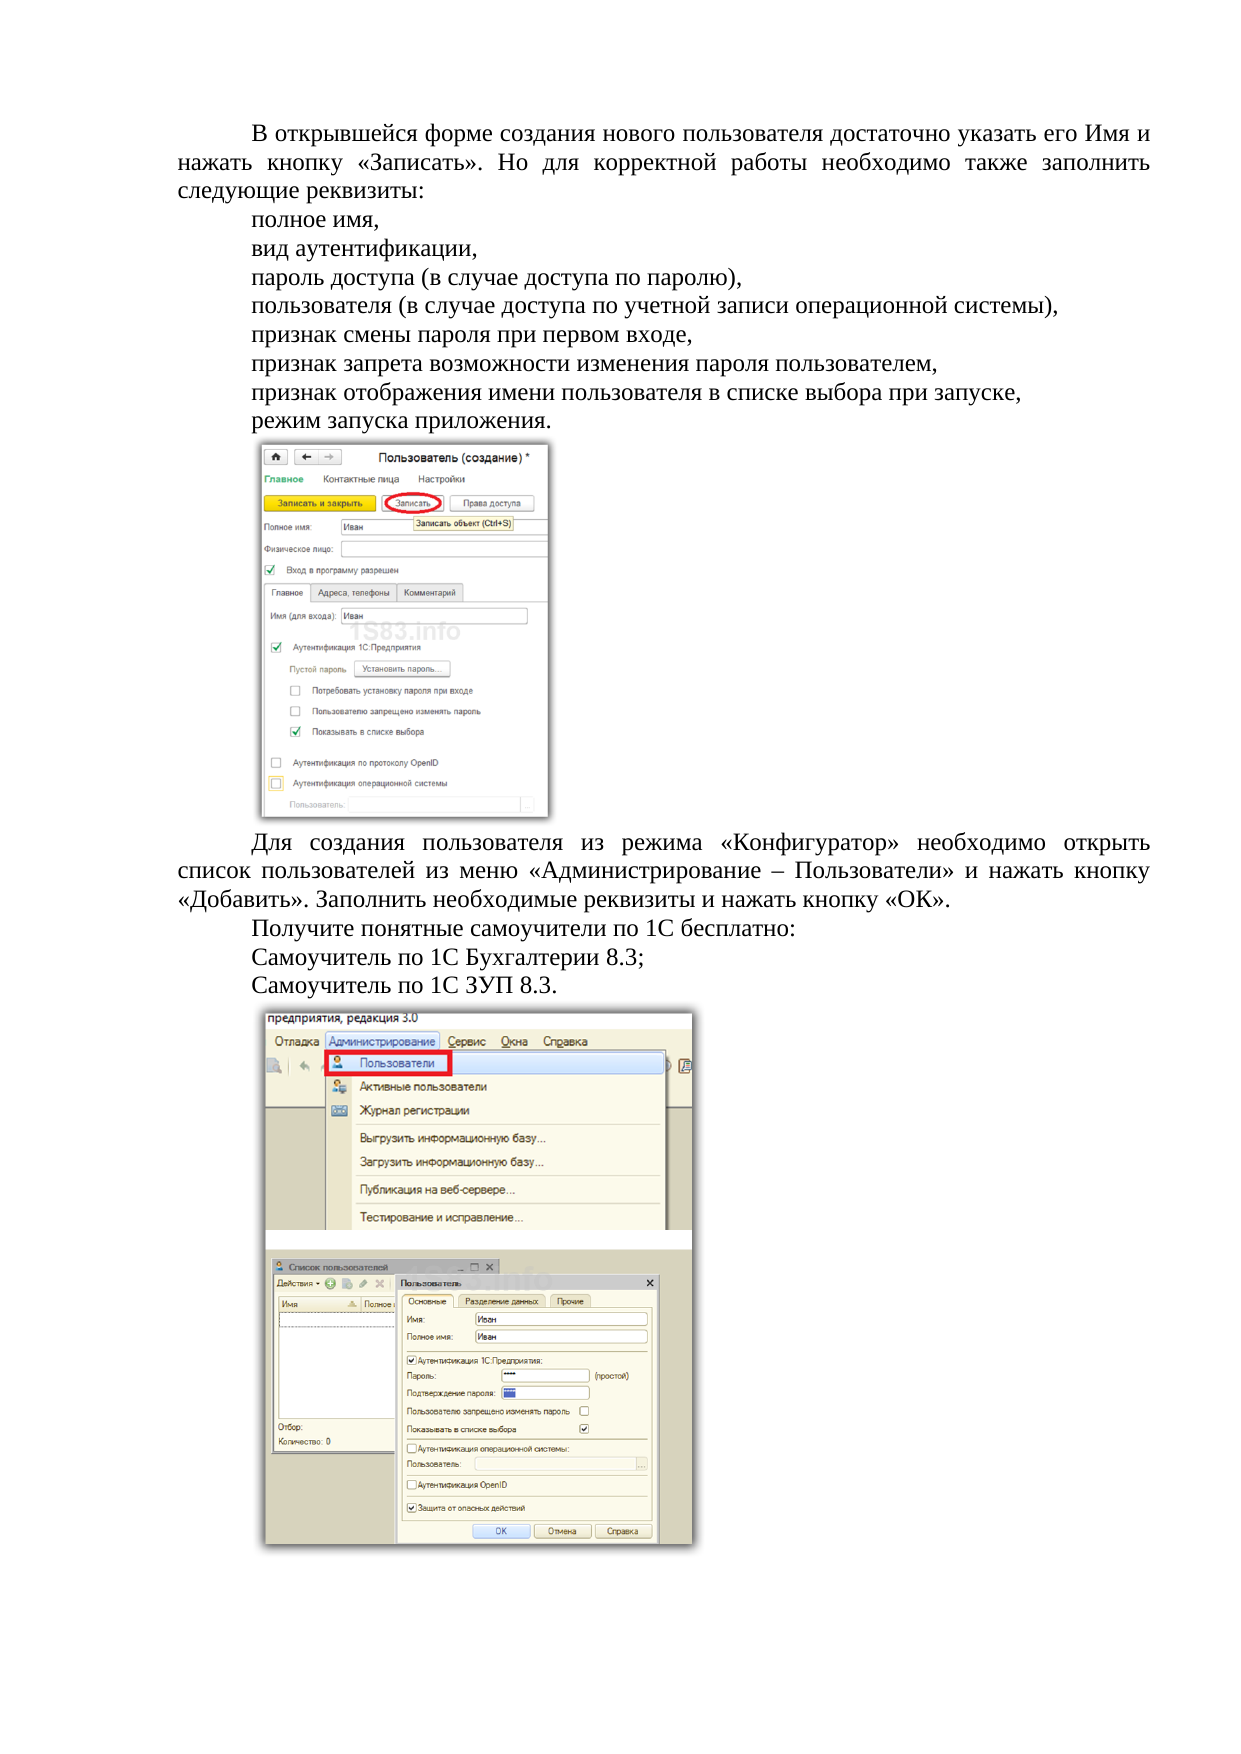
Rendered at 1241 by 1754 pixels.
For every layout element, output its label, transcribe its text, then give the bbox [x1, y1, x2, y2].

text пользователя (в случае доступа по учетной записи операционной системы), [177, 291, 1152, 319]
text Самоучитель по 1С Бухгалтерии 8.3; [177, 942, 1152, 970]
text полное имя, [177, 204, 1152, 233]
text вид аутентификации, [177, 233, 1152, 262]
text Получите понятные самоучители по 1С бесплатно: [177, 913, 1152, 942]
text признак смены пароля при первом входе, [177, 319, 1152, 348]
text режим запуска приложения. [177, 406, 1152, 434]
text Самоучитель по 1С ЗУП 8.3. [177, 970, 1152, 999]
text признак отображения имени пользователя в списке выбора при запуске, [177, 377, 1152, 406]
text Для создания пользователя из режима «Конфигуратор» необходимо открыть список пользователей из меню «Администрирование – Пользователи» и нажать кнопку «Добавить». Заполнить необходимые реквизиты и нажать кнопку «ОК». [177, 827, 1152, 913]
text В открывшейся форме создания нового пользователя достаточно указать его Имя и нажать кнопку «Записать». Но для корректной работы необходимо также заполнить следующие реквизиты: [177, 118, 1152, 204]
text признак запрета возможности изменения пароля пользователем, [177, 348, 1152, 377]
picture [251, 999, 706, 1558]
text пароль доступа (в случае доступа по паролю), [177, 262, 1152, 291]
picture [251, 434, 558, 827]
